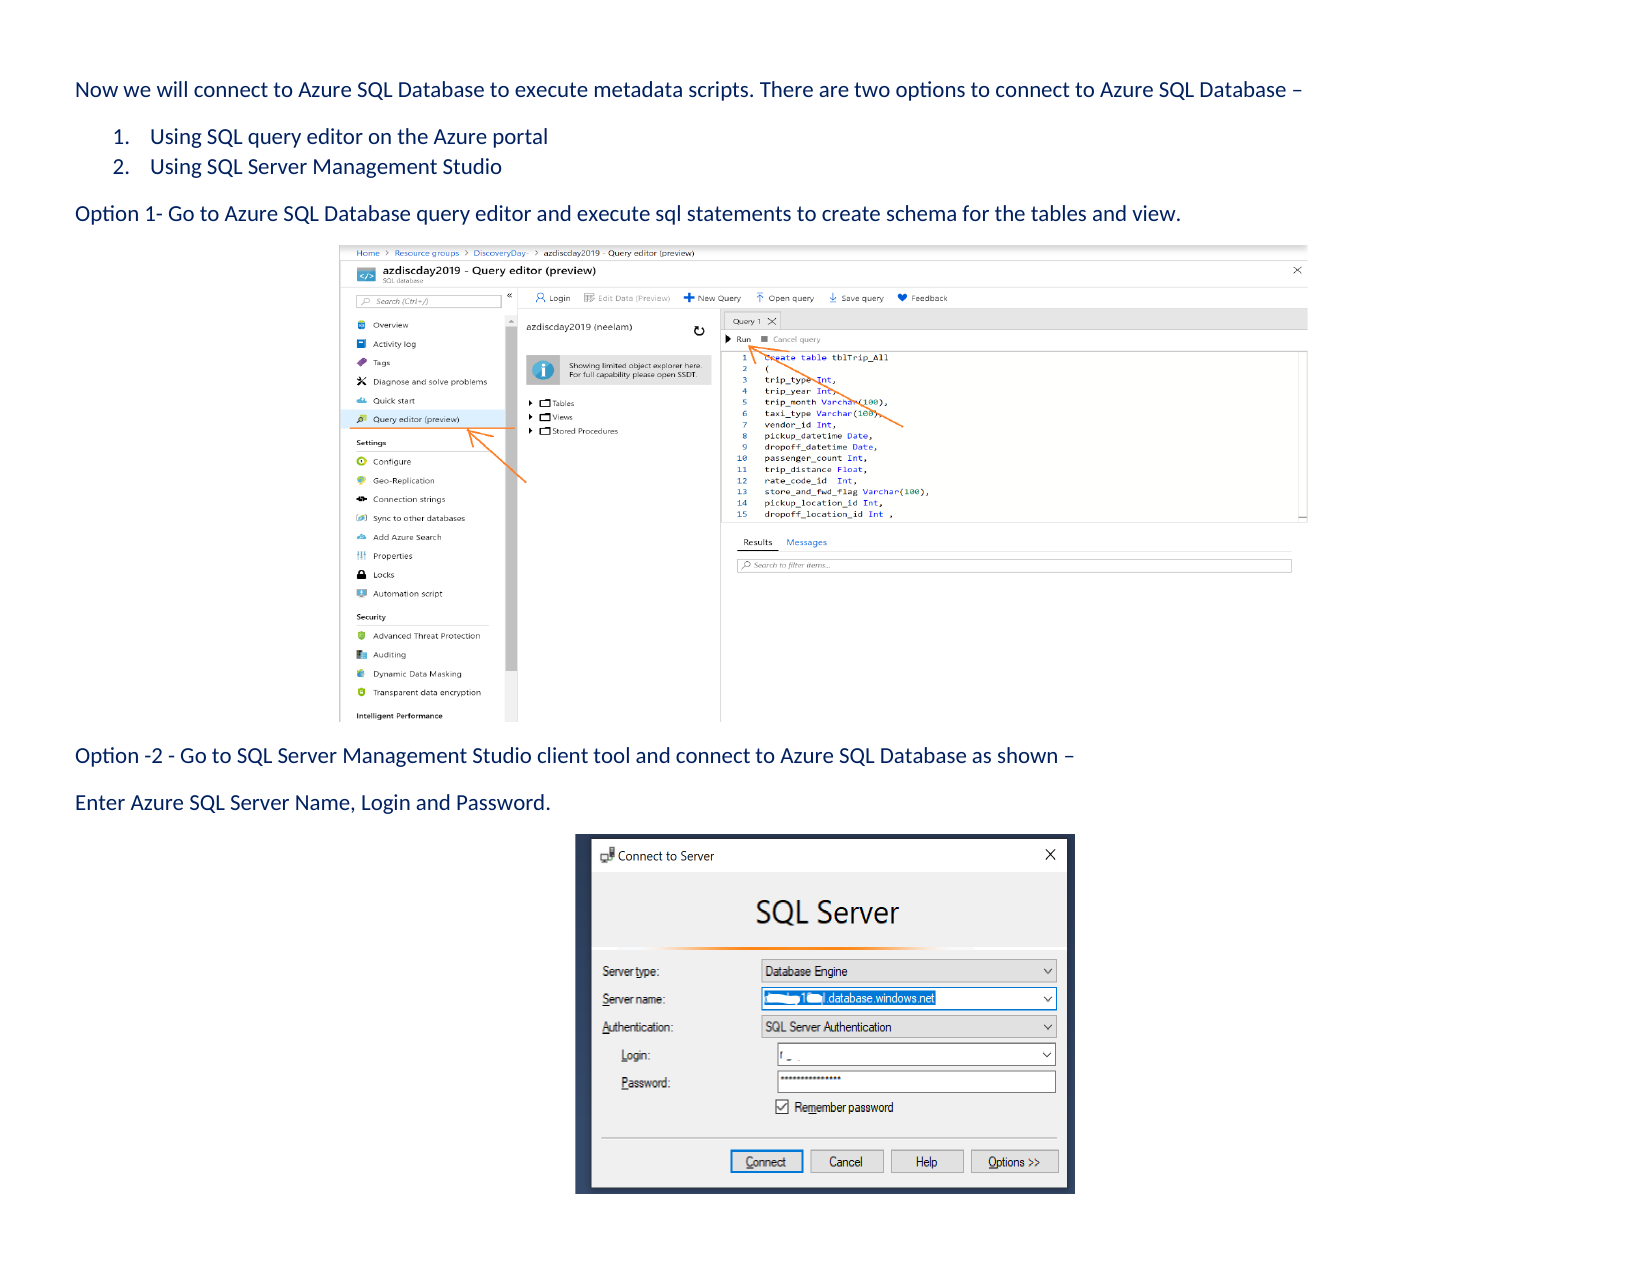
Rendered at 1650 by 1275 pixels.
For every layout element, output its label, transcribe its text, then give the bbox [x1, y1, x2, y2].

text Option 1- Go to Azure SQL Database query editor and execute sql statements to create schema for the tables and view. [75, 199, 1575, 227]
picture [575, 834, 1075, 1194]
picture [339, 245, 1311, 722]
list Using SQL query editor on the Azure portal [112, 122, 1575, 150]
text Now we will connect to Azure SQL Database to execute metadata scripts. There are two options to connect to Azure SQL Database – [75, 75, 1575, 103]
text Enter Azure SQL Server Name, Login and Password. [75, 788, 1575, 816]
text Option -2 - Go to SQL Server Management Studio client tool and connect to Azure SQL Database as shown – [75, 741, 1575, 769]
list Using SQL Server Management Studio [112, 152, 1575, 180]
